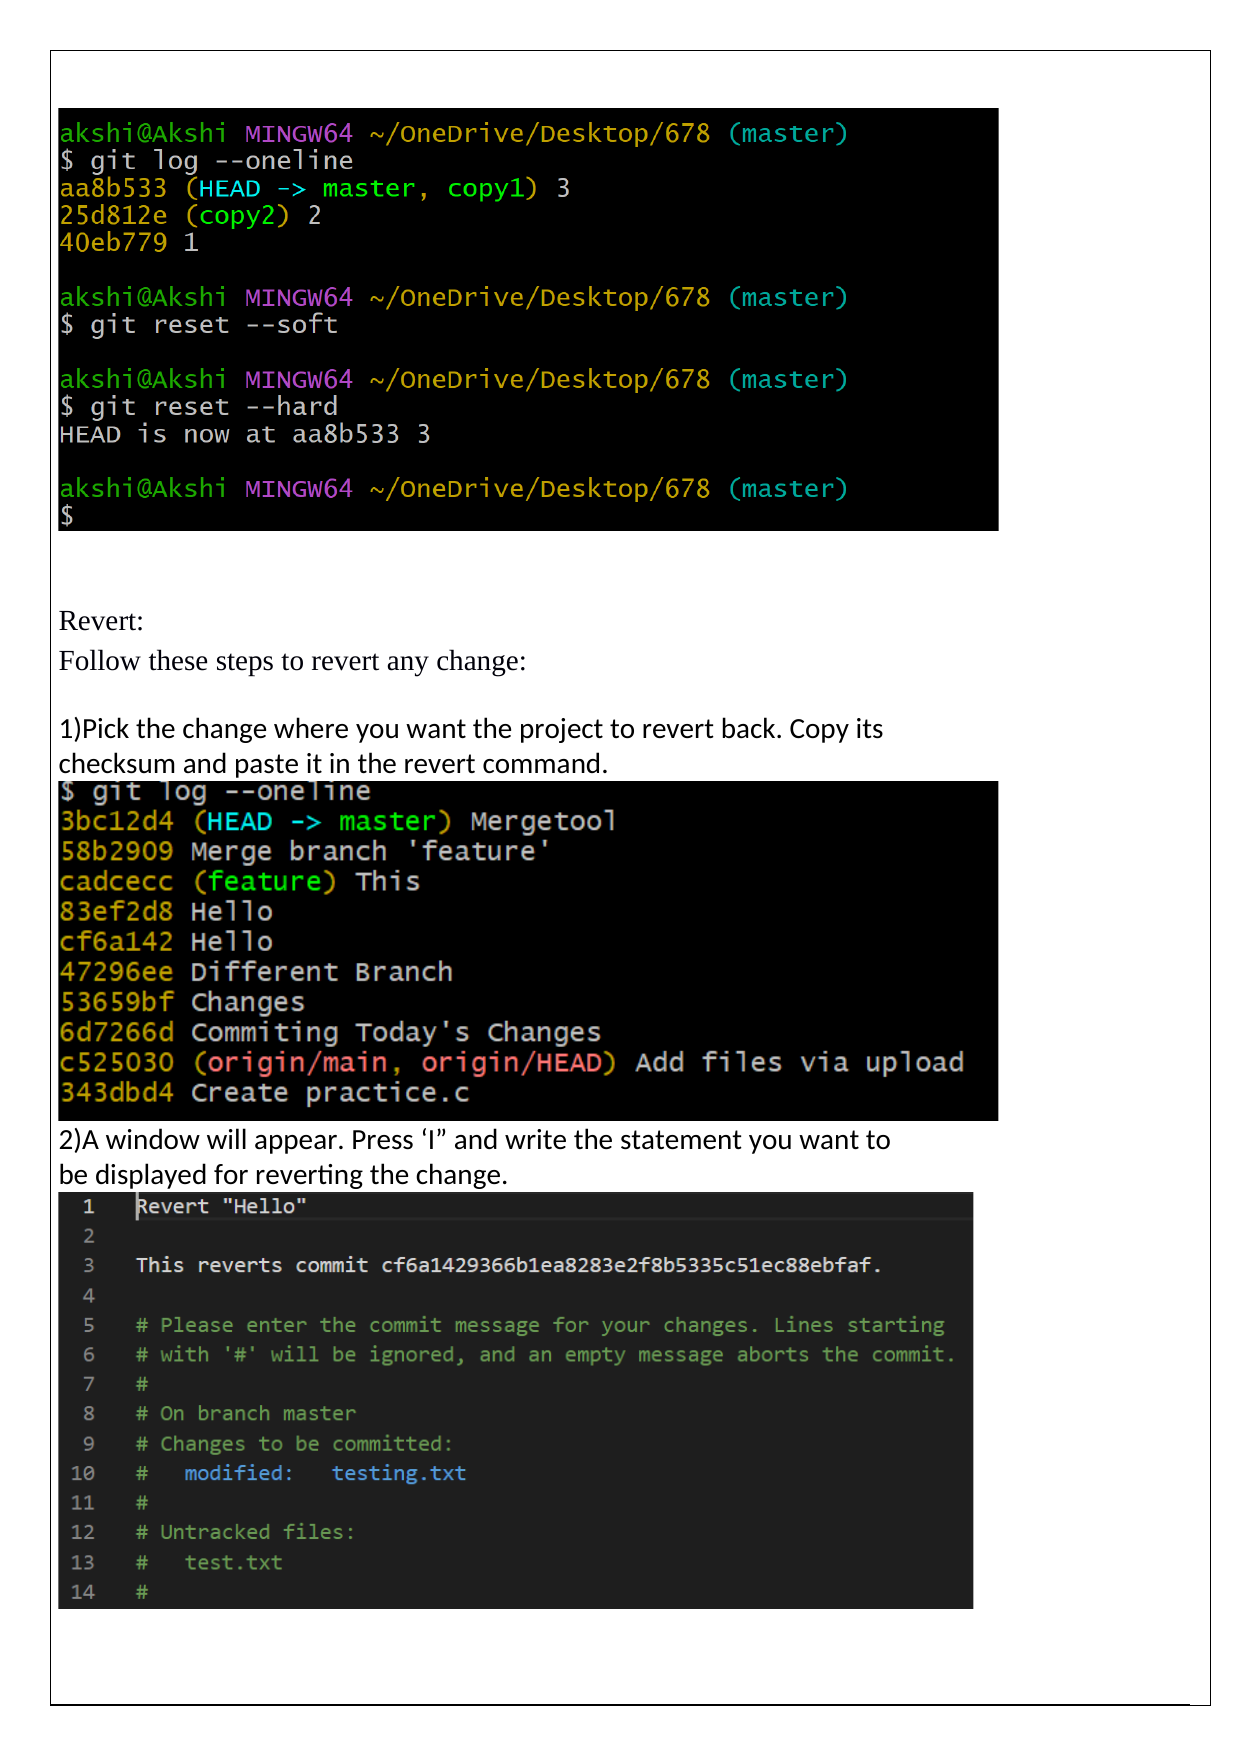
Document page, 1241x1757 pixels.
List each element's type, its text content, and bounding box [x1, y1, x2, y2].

text Revert: [58, 603, 1210, 637]
picture [58, 108, 999, 531]
picture [58, 781, 999, 1121]
text 2)A window will appear. Press ‘I” and write the statement you want to be displayed for reverting the change. [58, 1121, 903, 1192]
picture [58, 1192, 974, 1609]
text 1)Pick the change where you want the project to revert back. Copy its checksum and paste it in the revert command. [58, 710, 903, 781]
text Follow these steps to revert any change: [58, 643, 1210, 676]
